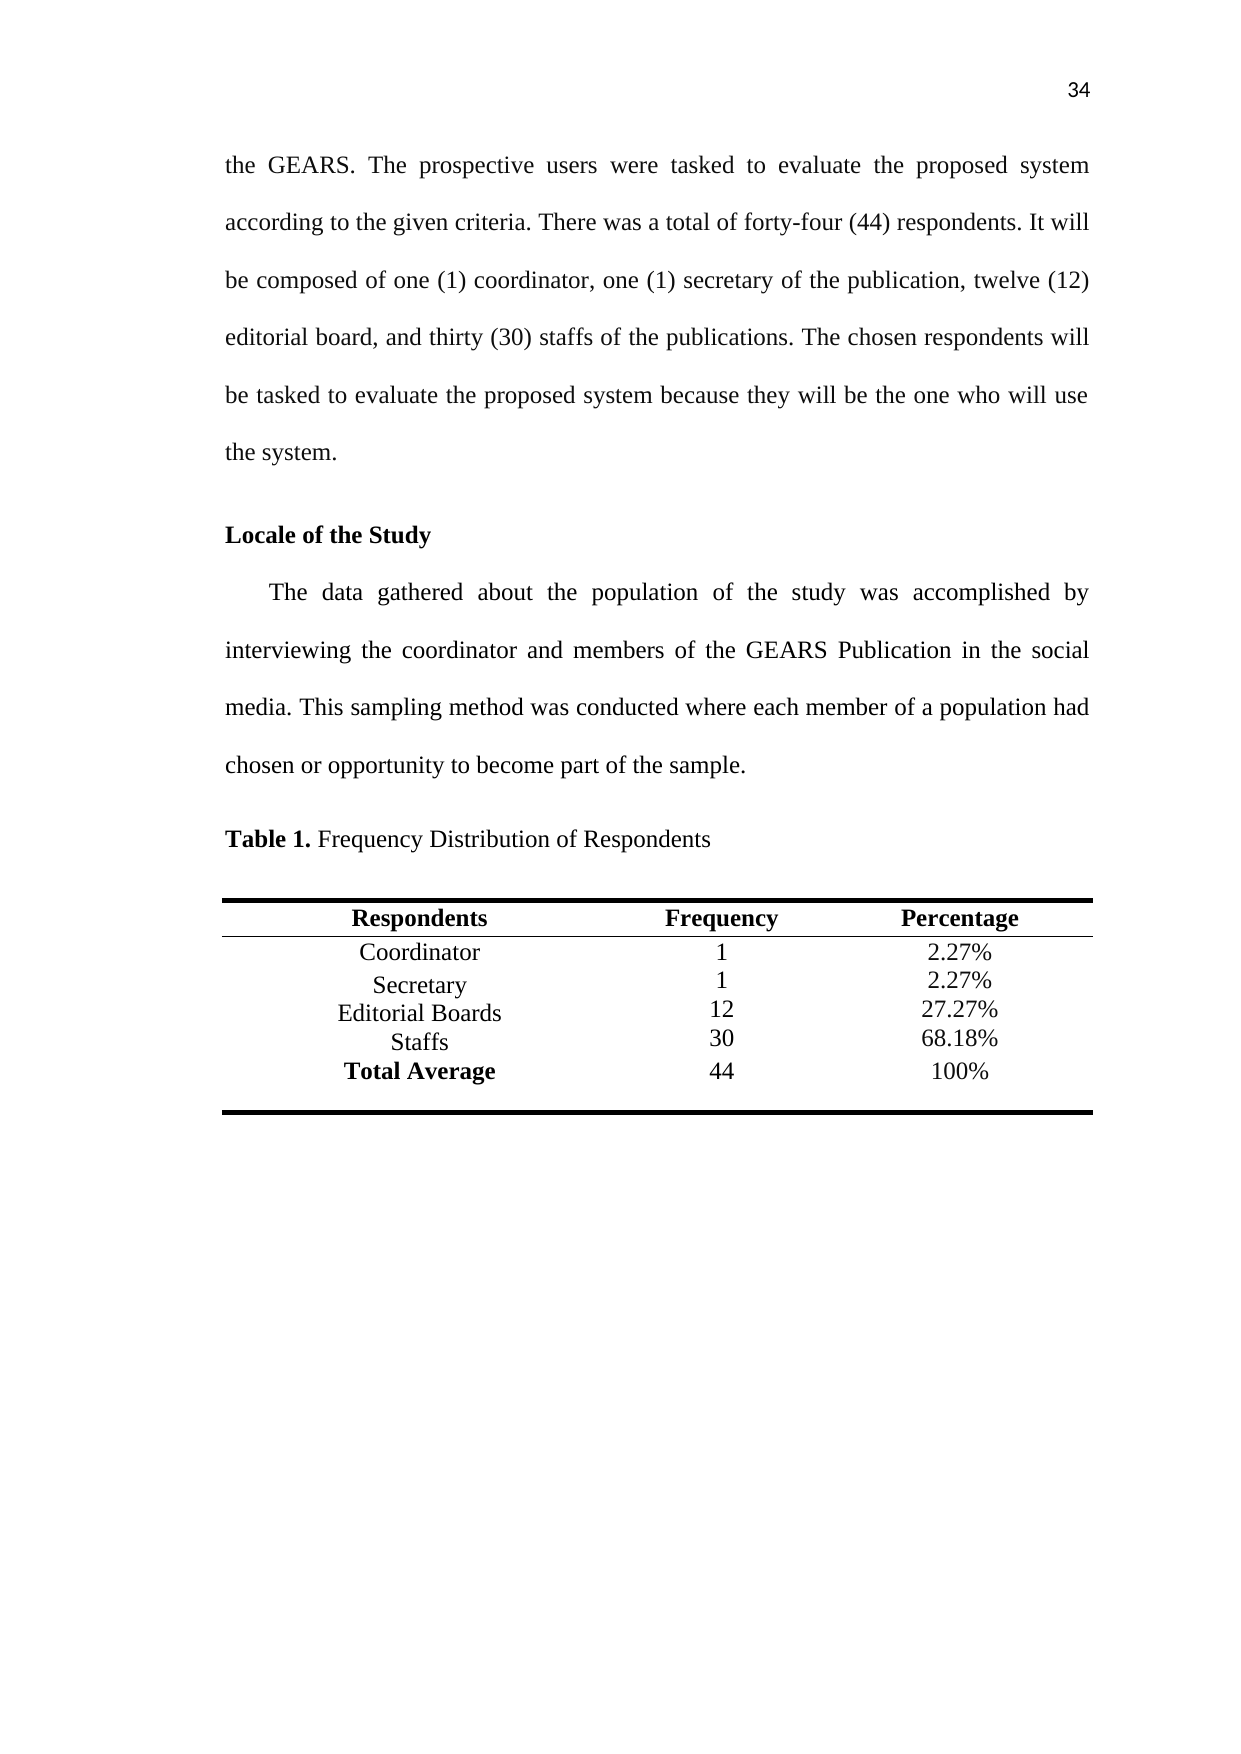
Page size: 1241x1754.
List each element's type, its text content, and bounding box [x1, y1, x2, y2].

table_cell Coordinator Secretary Editorial Boards Staffs [222, 937, 617, 1056]
table_cell 2.27% 2.27% 27.27% 68.18% [826, 937, 1093, 1056]
table_header Percentage [826, 903, 1093, 936]
text The data gathered about the population of the study was accomplished by interviewing the coordinator and members of the GEARS Publication in the social media. This sampling method was conducted where each member of a population had chosen or opportunity to become part of the sample. [225, 577, 1090, 779]
text Locale of the Study [225, 520, 1090, 549]
table_cell 100% [826, 1056, 1093, 1110]
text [225, 150, 1090, 466]
table_cell 44 [617, 1056, 826, 1110]
table_header Respondents [222, 903, 617, 936]
table_header Frequency [617, 903, 826, 936]
text Table 1. Frequency Distribution of Respondents [225, 824, 1090, 853]
table_cell Total Average [222, 1056, 617, 1110]
table_cell 1 1 12 30 [617, 937, 826, 1056]
